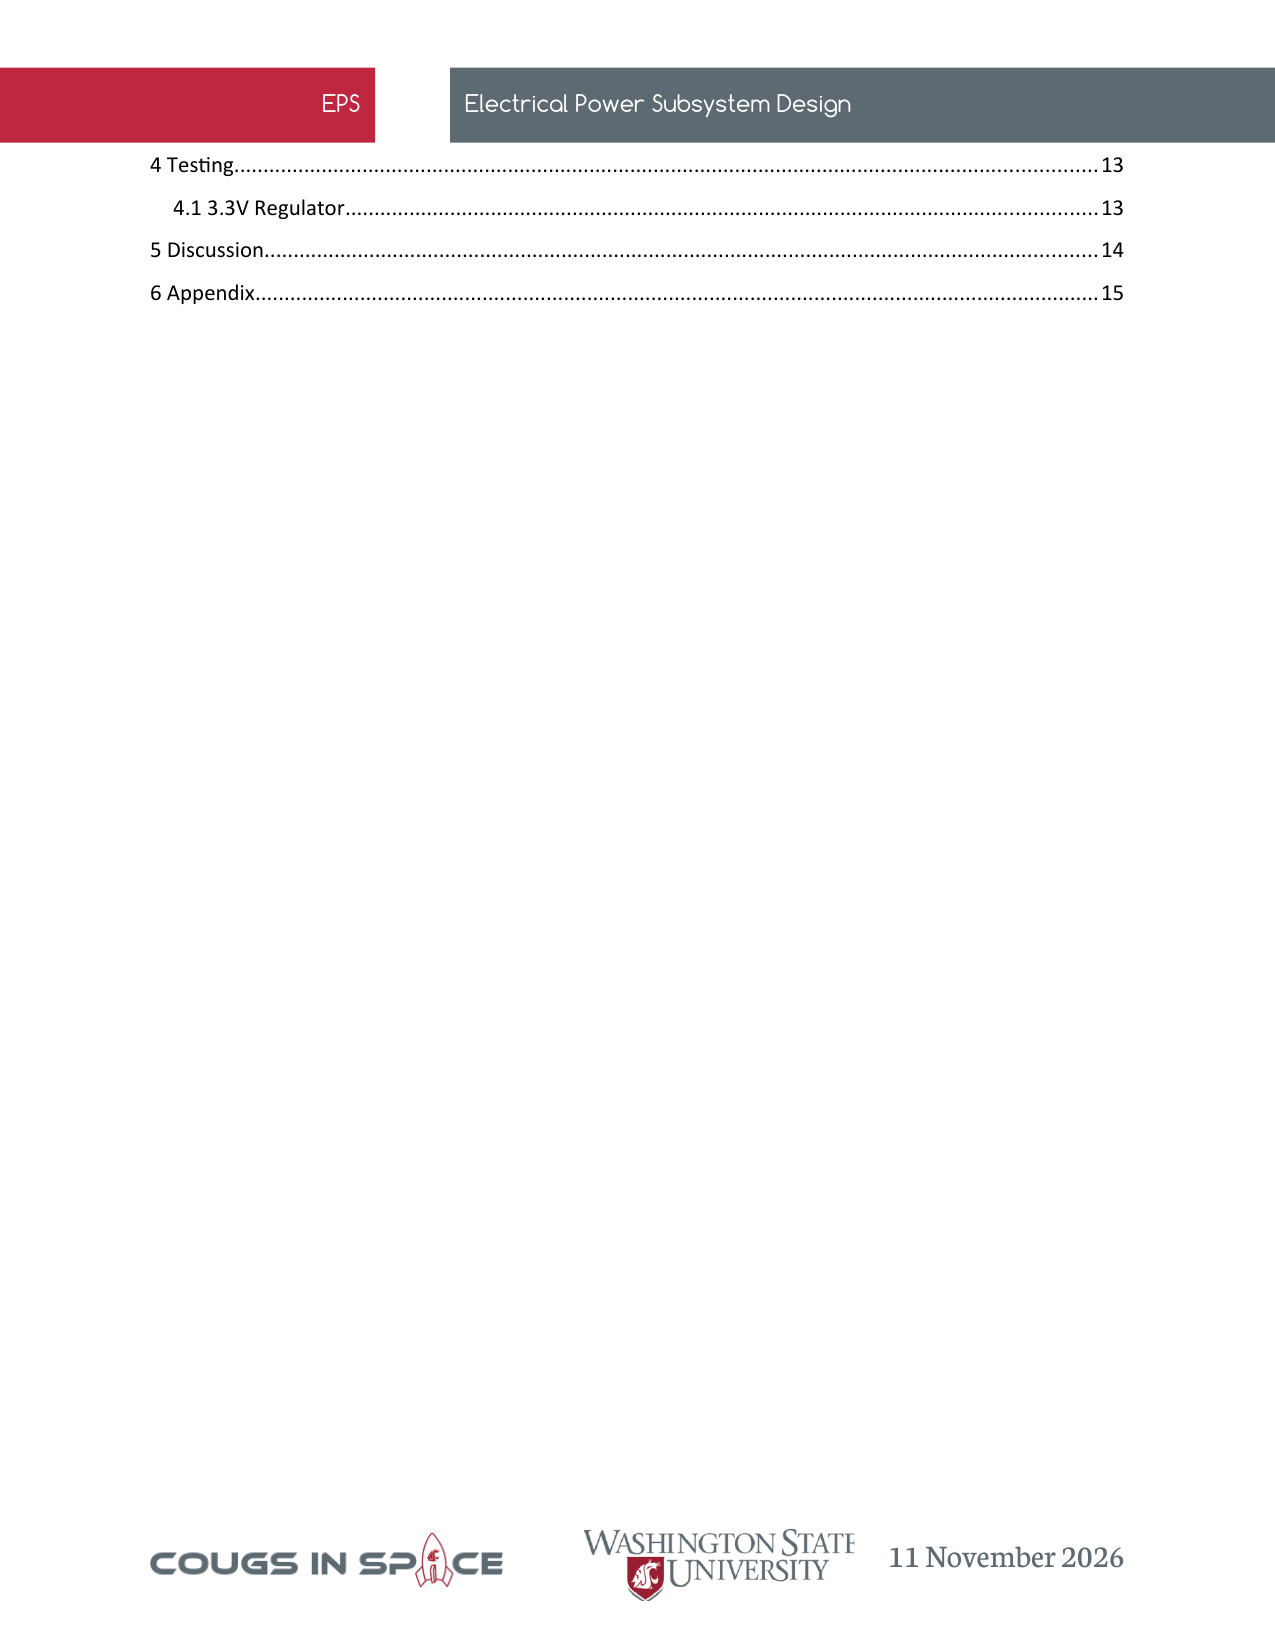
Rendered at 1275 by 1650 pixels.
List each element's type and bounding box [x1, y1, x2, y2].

picture [150, 1532, 503, 1589]
picture [582, 1528, 854, 1601]
